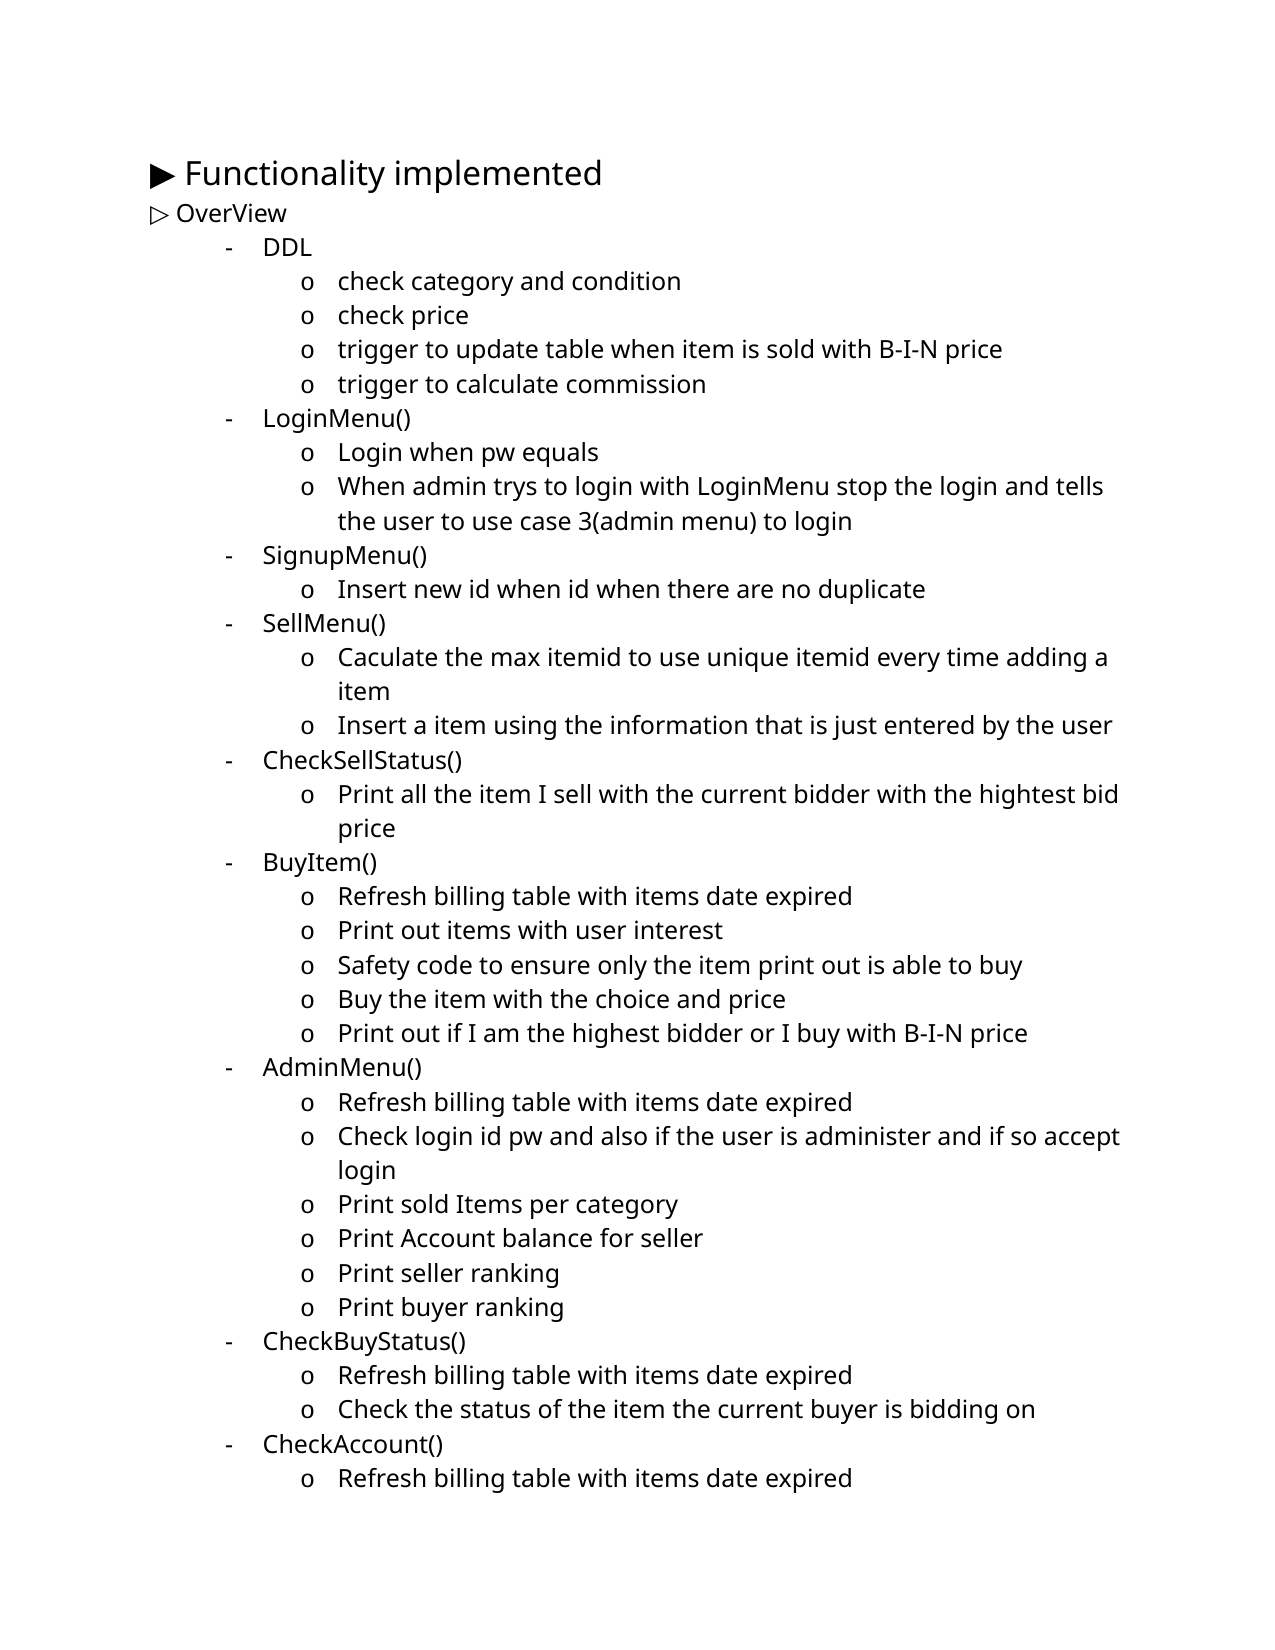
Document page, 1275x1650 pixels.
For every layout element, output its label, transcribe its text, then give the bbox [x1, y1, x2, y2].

list Refresh billing table with items date expired [300, 879, 1125, 913]
list CheckBuyStatus() [225, 1324, 1125, 1358]
list Check login id pw and also if the user is administer and if so accept login [300, 1118, 1125, 1187]
list CheckSellStatus() [225, 742, 1125, 776]
list When admin trys to login with LoginMenu stop the login and tells the user to use case 3(admin menu) to login [300, 469, 1125, 537]
list Print buyer ranking [300, 1289, 1125, 1324]
list Print sold Items per category [300, 1187, 1125, 1221]
list Buy the item with the choice and price [300, 982, 1125, 1016]
list SignupMenu() [225, 537, 1125, 571]
list Print out items with user interest [300, 913, 1125, 947]
list SellMenu() [225, 606, 1125, 640]
list BuyItem() [225, 845, 1125, 879]
list DDL [225, 229, 1125, 263]
list Safety code to ensure only the item print out is able to buy [300, 947, 1125, 982]
list trigger to update table when item is sold with B-I-N price [300, 332, 1125, 366]
list Refresh billing table with items date expired [300, 1084, 1125, 1118]
list Print all the item I sell with the current bidder with the hightest bid price [300, 776, 1125, 845]
list Login when pw equals [300, 435, 1125, 469]
list Check the status of the item the current buyer is bidding on [300, 1392, 1125, 1426]
text ▶ Functionality implemented [150, 150, 1125, 195]
text ▷ OverView [150, 195, 1125, 229]
list trigger to calculate commission [300, 366, 1125, 401]
list Print out if I am the highest bidder or I buy with B-I-N price [300, 1016, 1125, 1050]
list Caculate the max itemid to use unique itemid every time adding a item [300, 640, 1125, 708]
list LoginMenu() [225, 401, 1125, 435]
list Refresh billing table with items date expired [300, 1358, 1125, 1392]
list check price [300, 298, 1125, 332]
list Insert a item using the information that is just entered by the user [300, 708, 1125, 742]
list AdminMenu() [225, 1050, 1125, 1084]
list Print seller ranking [300, 1255, 1125, 1289]
list check category and condition [300, 263, 1125, 298]
list CheckAccount() [225, 1426, 1125, 1461]
list Insert new id when id when there are no duplicate [300, 571, 1125, 606]
list Print Account balance for seller [300, 1221, 1125, 1255]
list Refresh billing table with items date expired [300, 1461, 1125, 1495]
